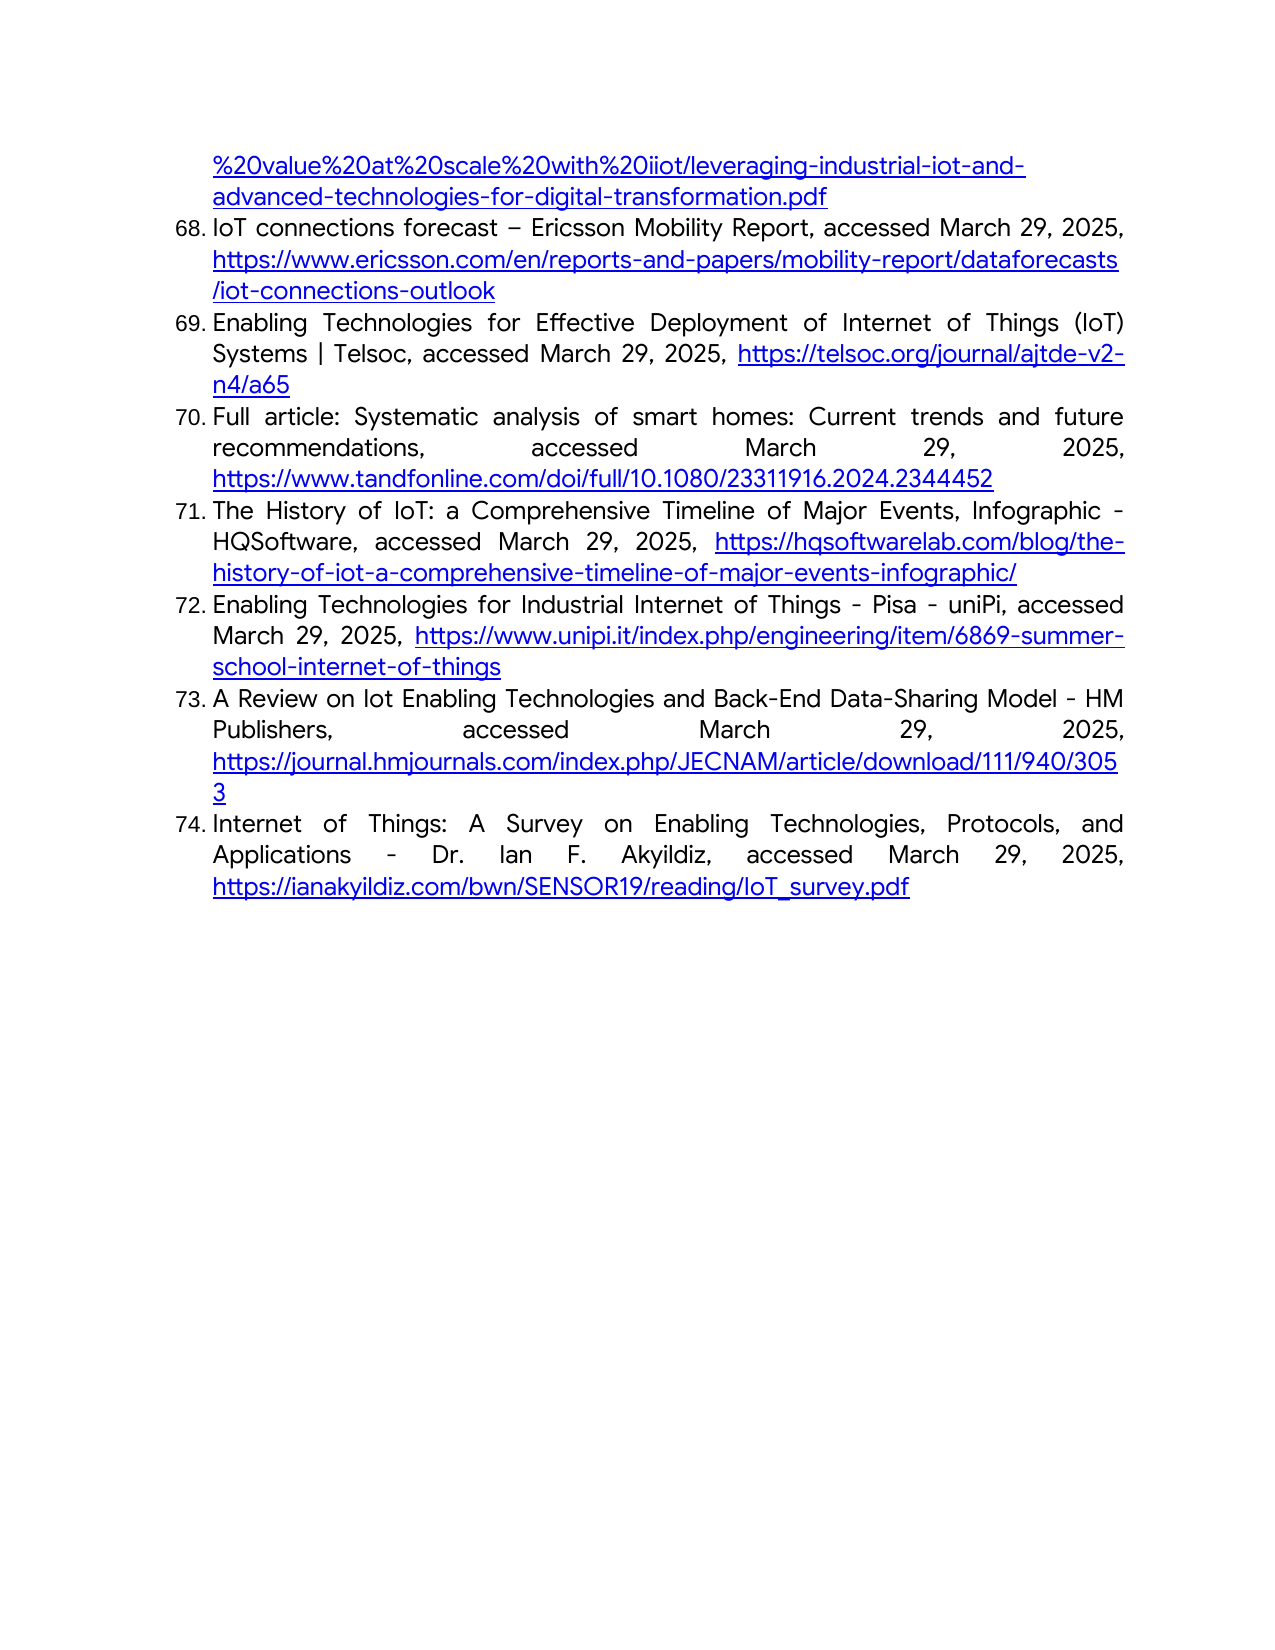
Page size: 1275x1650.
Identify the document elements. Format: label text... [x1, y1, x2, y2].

list IoT connections forecast – Ericsson Mobility Report, accessed March 29, 2025, https://www.ericsson.com/en/reports-and-papers/mobility-report/dataforecasts/iot-connections-outlook [175, 213, 1125, 307]
list The History of IoT: a Comprehensive Timeline of Major Events, Infographic - HQSoftware, accessed March 29, 2025, https://hqsoftwarelab.com/blog/the-history-of-iot-a-comprehensive-timeline-of-major-events-infographic/ [175, 495, 1125, 589]
list Full article: Systematic analysis of smart homes: Current trends and future recommendations, accessed March 29, 2025, https://www.tandfonline.com/doi/full/10.1080/23311916.2024.2344452 [175, 401, 1125, 495]
list Enabling Technologies for Effective Deployment of Internet of Things (IoT) Systems | Telsoc, accessed March 29, 2025, https://telsoc.org/journal/ajtde-v2-n4/a65 [175, 307, 1125, 401]
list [175, 150, 1125, 213]
list A Review on Iot Enabling Technologies and Back-End Data-Sharing Model - HM Publishers, accessed March 29, 2025, https://journal.hmjournals.com/index.php/JECNAM/article/download/111/940/3053 [175, 683, 1125, 808]
list Enabling Technologies for Industrial Internet of Things - Pisa - uniPi, accessed March 29, 2025, https://www.unipi.it/index.php/engineering/item/6869-summer-school-internet-of-things [175, 589, 1125, 683]
list Internet of Things: A Survey on Enabling Technologies, Protocols, and Applications - Dr. Ian F. Akyildiz, accessed March 29, 2025, https://ianakyildiz.com/bwn/SENSOR19/reading/IoT_survey.pdf [175, 808, 1125, 902]
